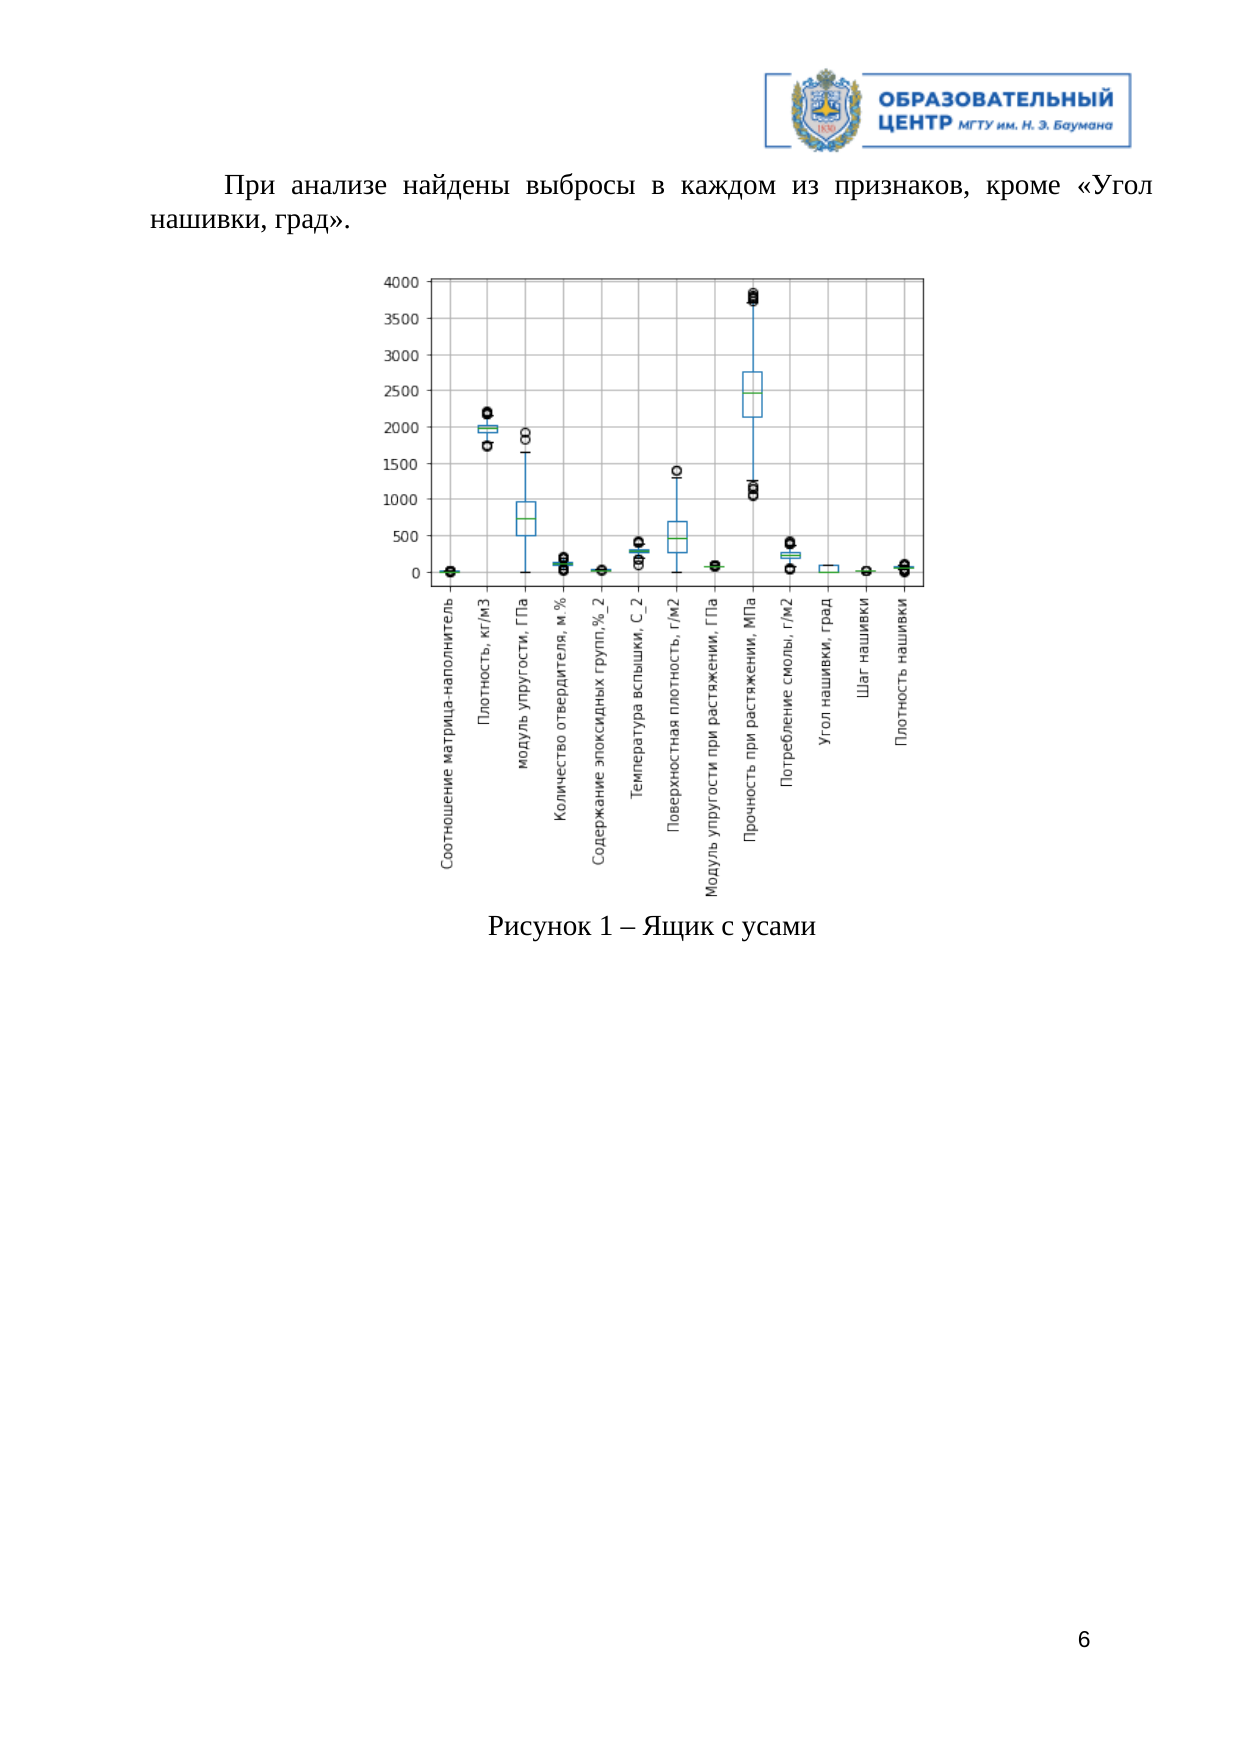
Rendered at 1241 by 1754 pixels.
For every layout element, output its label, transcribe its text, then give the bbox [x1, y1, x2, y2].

picture [372, 267, 932, 905]
text При анализе найдены выбросы в каждом из признаков, кроме «Угол нашивки, град». [150, 150, 1154, 234]
text Рисунок 1 – Ящик с усами [150, 908, 1154, 942]
picture [734, 45, 1182, 168]
